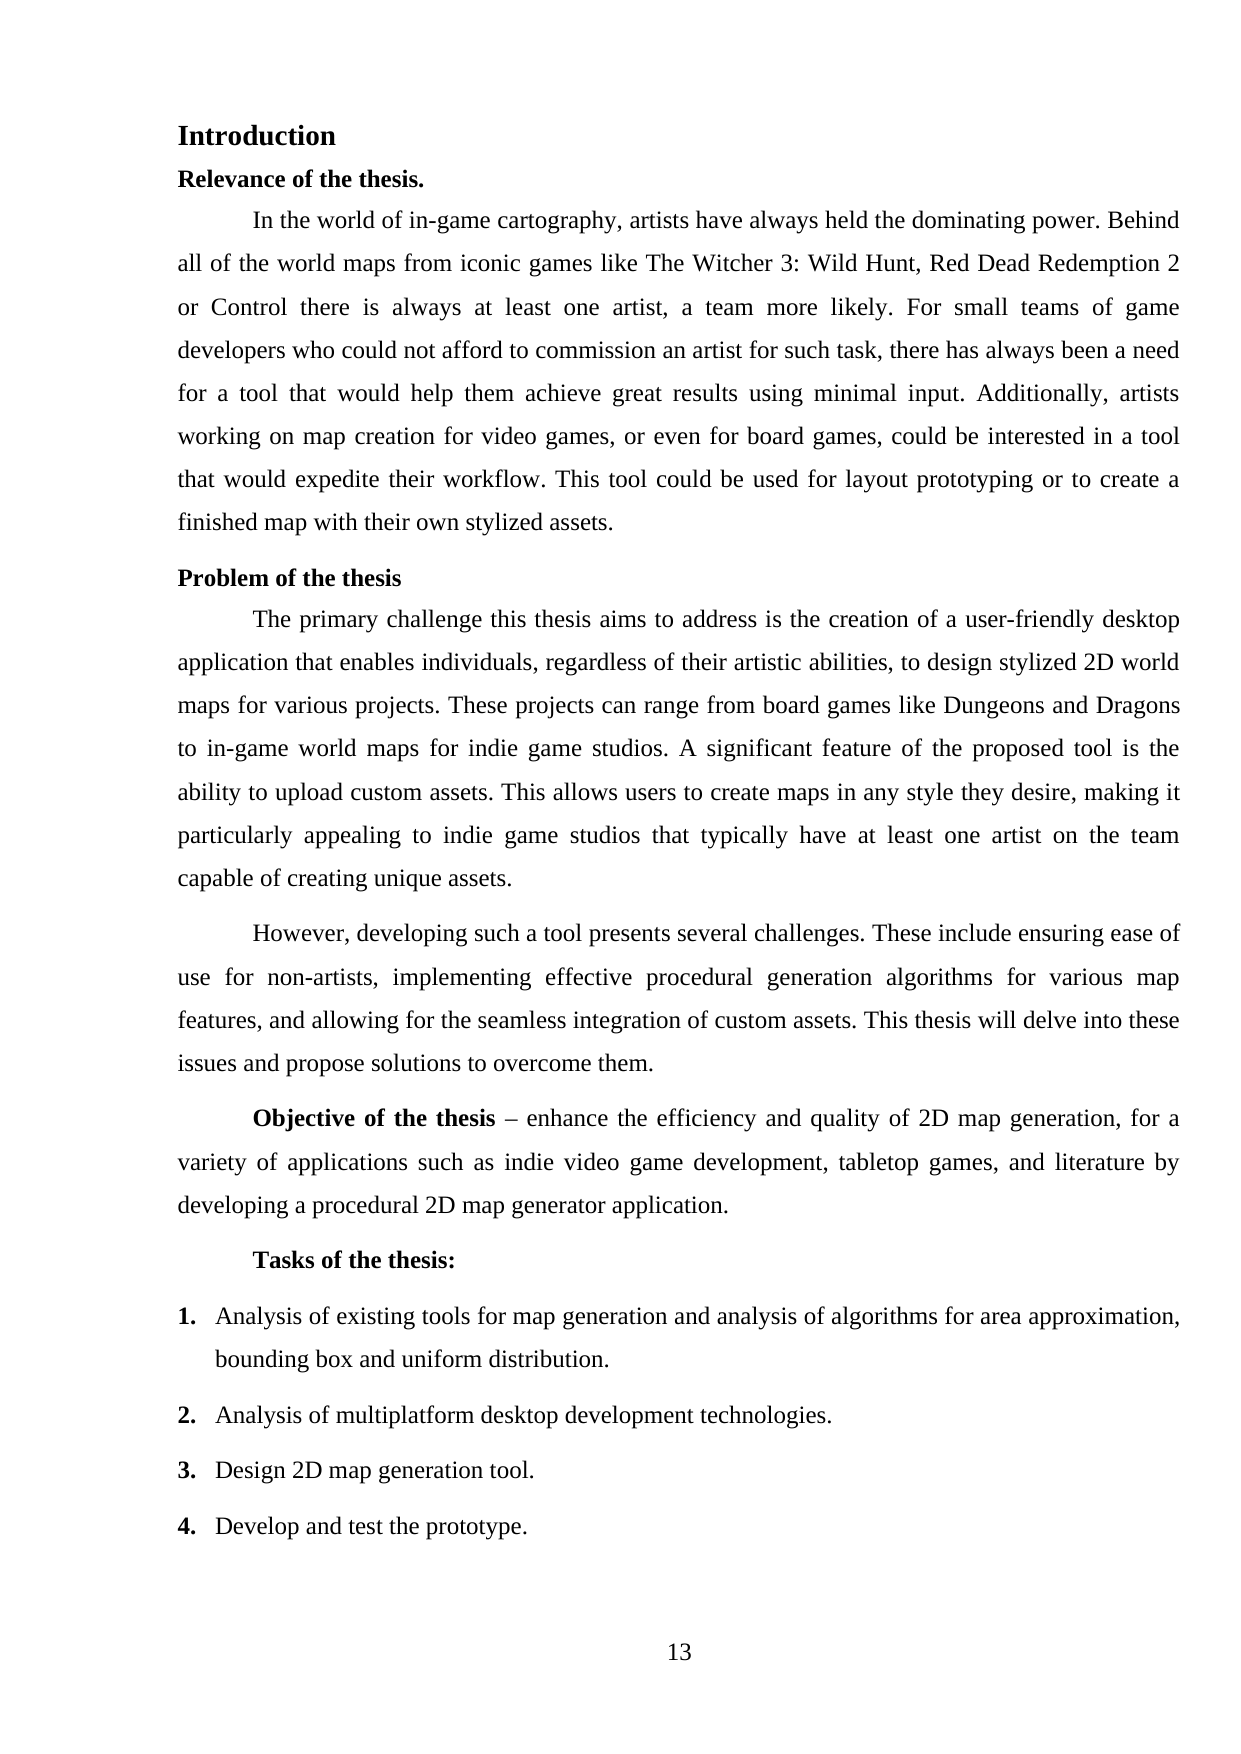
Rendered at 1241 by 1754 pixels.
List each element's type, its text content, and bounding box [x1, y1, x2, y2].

text In the world of in-game cartography, artists have always held the dominating power. Behind all of the world maps from iconic games like The Witcher 3: Wild Hunt, Red Dead Redemption 2 or Control there is always at least one artist, a team more likely. For small teams of game developers who could not afford to commission an artist for such task, there has always been a need for a tool that would help them achieve great results using minimal input. Additionally, artists working on map creation for video games, or even for board games, could be interested in a tool that would expedite their workflow. This tool could be used for layout prototyping or to create a finished map with their own stylized assets. [177, 205, 1181, 536]
text The primary challenge this thesis aims to address is the creation of a user-friendly desktop application that enables individuals, regardless of their artistic abilities, to design stylized 2D world maps for various projects. These projects can range from board games like Dungeons and Dragons to in-game world maps for indie game studios. A significant feature of the proposed tool is the ability to upload custom assets. This allows users to create maps in any style they desire, making it particularly appealing to indie game studios that typically have at least one artist on the team capable of creating unique assets. [177, 604, 1181, 892]
text Introduction [177, 118, 1181, 152]
text Tasks of the thesis: [177, 1245, 1181, 1274]
text Problem of the thesis [177, 563, 1181, 592]
list Analysis of multiplatform desktop development technologies. [177, 1400, 1181, 1428]
text However, developing such a tool presents several challenges. These include ensuring ease of use for non-artists, implementing effective procedural generation algorithms for various map features, and allowing for the seamless integration of custom assets. This thesis will delve into these issues and propose solutions to overcome them. [177, 918, 1181, 1077]
list Analysis of existing tools for map generation and analysis of algorithms for area approximation, bounding box and uniform distribution. [177, 1301, 1181, 1373]
list Develop and test the prototype. [177, 1511, 1181, 1540]
text Relevance of the thesis. [177, 164, 1181, 193]
list Design 2D map generation tool. [177, 1455, 1181, 1484]
text Objective of the thesis – enhance the efficiency and quality of 2D map generation, for a variety of applications such as indie video game development, tabletop games, and literature by developing a procedural 2D map generator application. [177, 1103, 1181, 1218]
